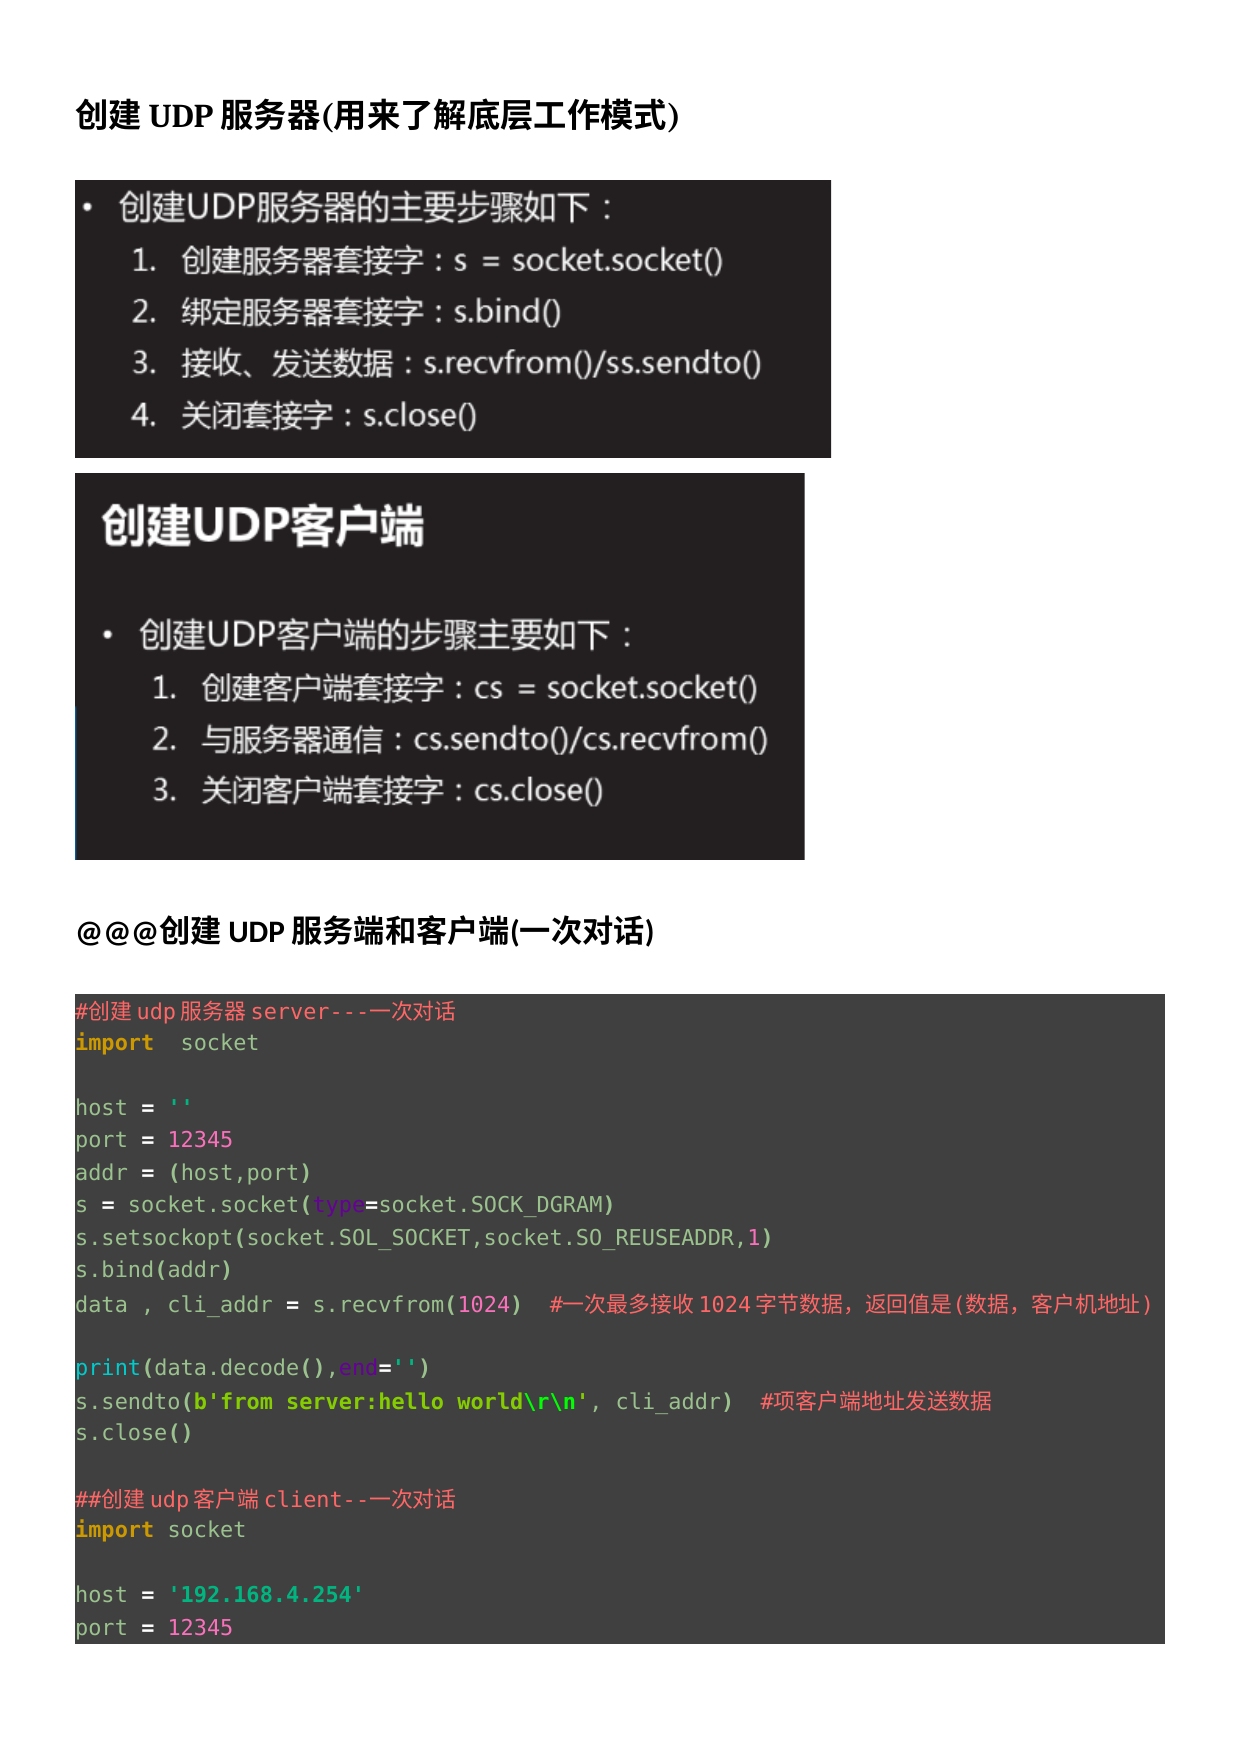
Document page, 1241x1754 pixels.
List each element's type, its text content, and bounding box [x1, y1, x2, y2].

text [75, 994, 1165, 1644]
picture [75, 180, 832, 458]
subtitle 创建UDP服务器(用来了解底层工作模式) [75, 81, 1165, 146]
subtitle @@@创建UDP服务端和客户端(一次对话) [75, 896, 1165, 961]
picture [75, 473, 805, 860]
